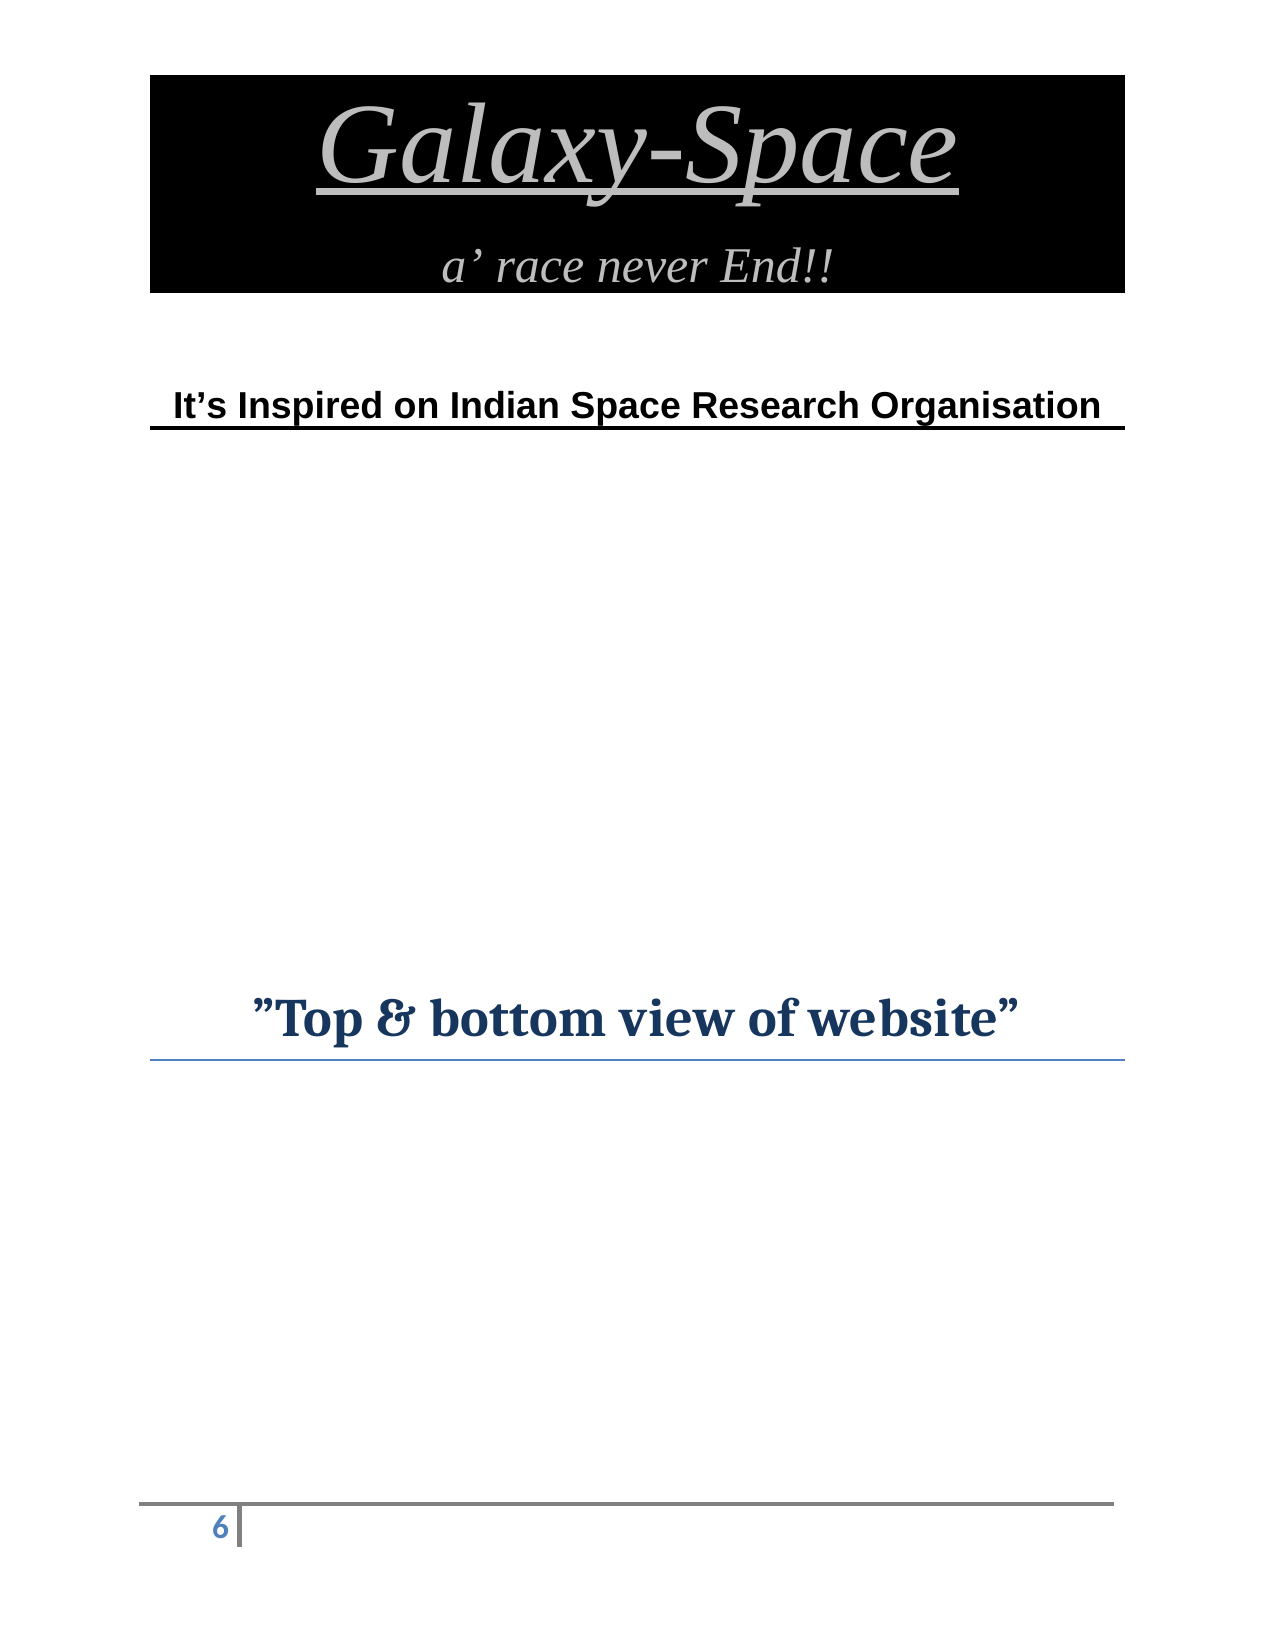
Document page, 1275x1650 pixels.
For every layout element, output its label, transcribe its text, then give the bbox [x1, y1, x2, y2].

title ”Top & bottom view of website” [150, 988, 1125, 1059]
